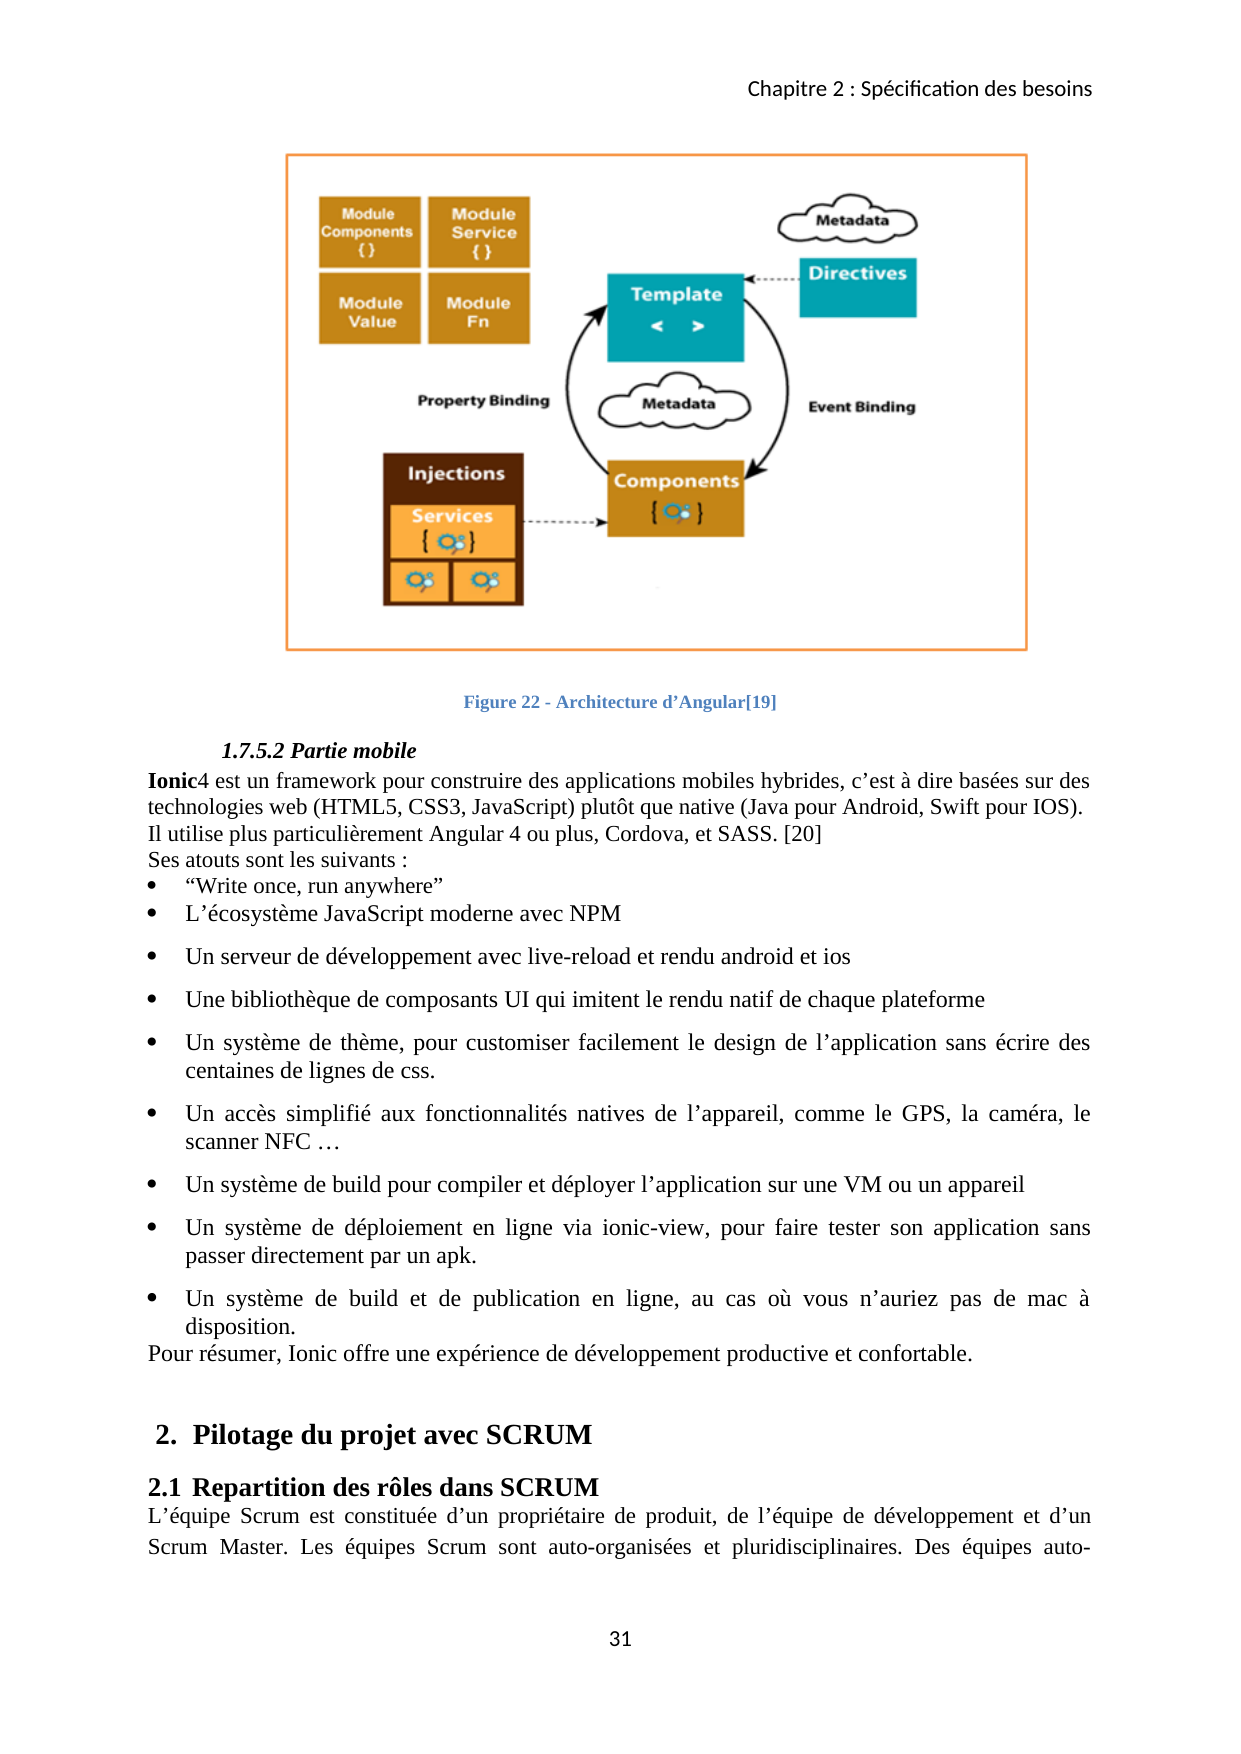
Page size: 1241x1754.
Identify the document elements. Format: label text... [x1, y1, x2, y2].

subtitle Repartition des rôles dans SCRUM [148, 1471, 1093, 1503]
text Ses atouts sont les suivants : [148, 846, 1093, 872]
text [148, 1503, 1093, 1559]
picture [279, 147, 1036, 658]
list Un accès simplifié aux fonctionnalités natives de l’appareil, comme le GPS, la caméra, le scanner NFC … [148, 1099, 1093, 1154]
list Un serveur de développement avec live-reload et rendu android et ios [148, 942, 1093, 969]
list Un système de thème, pour customiser facilement le design de l’application sans écrire des centaines de lignes de css. [148, 1028, 1093, 1083]
text Pour résumer, Ionic offre une expérience de développement productive et confortable. [148, 1339, 1093, 1367]
list Un système de build pour compiler et déployer l’application sur une VM ou un appareil [148, 1170, 1093, 1198]
list “Write once, run anywhere” [148, 872, 1093, 899]
list Un système de déploiement en ligne via ionic-view, pour faire tester son application sans passer directement par un apk. [148, 1213, 1093, 1268]
text Il utilise plus particulièrement Angular 4 ou plus, Cordova, et SASS. [20] [148, 819, 1093, 846]
list Une bibliothèque de composants UI qui imitent le rendu natif de chaque plateforme [148, 985, 1093, 1013]
subtitle 1.7.5.2 Partie mobile [221, 737, 1093, 763]
list Un système de build et de publication en ligne, au cas où vous n’auriez pas de mac à disposition. [148, 1284, 1093, 1339]
subtitle Pilotage du projet avec SCRUM [155, 1417, 1093, 1451]
list L’écosystème JavaScript moderne avec NPM [148, 899, 1093, 926]
text Ionic4 est un framework pour construire des applications mobiles hybrides, c’est à dire basées sur des technologies web (HTML5, CSS3, JavaScript) plutôt que native (Java pour Android, Swift pour IOS). [148, 767, 1093, 819]
text Figure 22 - Architecture d’Angular[19] [148, 691, 1093, 713]
